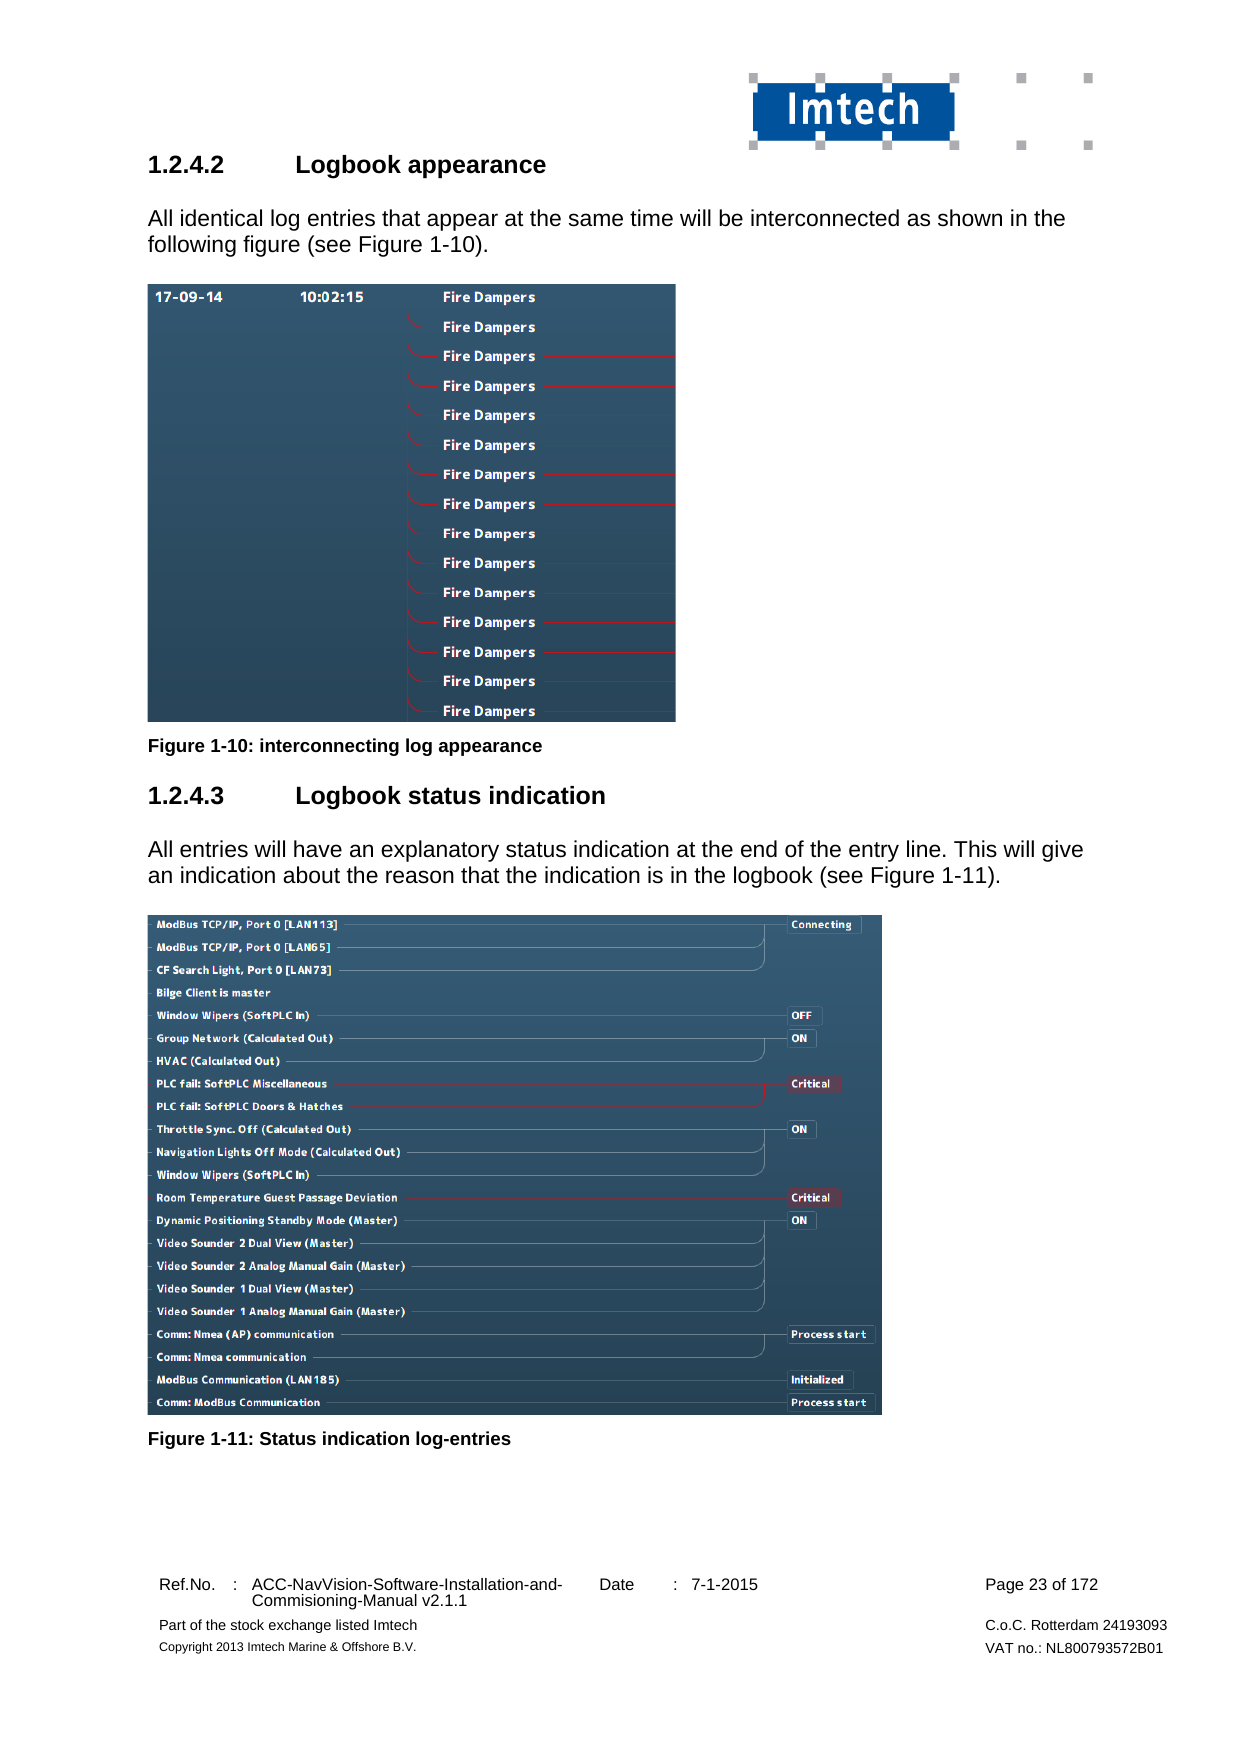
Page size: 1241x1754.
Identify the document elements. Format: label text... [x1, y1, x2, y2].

subtitle Logbook appearance [148, 150, 1093, 179]
subtitle Logbook status indication [148, 781, 1093, 810]
picture [147, 915, 882, 1415]
picture [147, 284, 676, 722]
text All entries will have an explanatory status indication at the end of the entry line. This will give an indication about the reason that the indication is in the logbook (see Figure 1-11). [148, 836, 1093, 889]
text All identical log entries that appear at the same time will be interconnected as shown in the following figure (see Figure 1-10). [148, 205, 1093, 258]
text Figure 1-10: interconnecting log appearance [148, 734, 1093, 756]
text Figure 1-11: Status indication log-entries [148, 1427, 1093, 1449]
picture [748, 73, 1093, 150]
